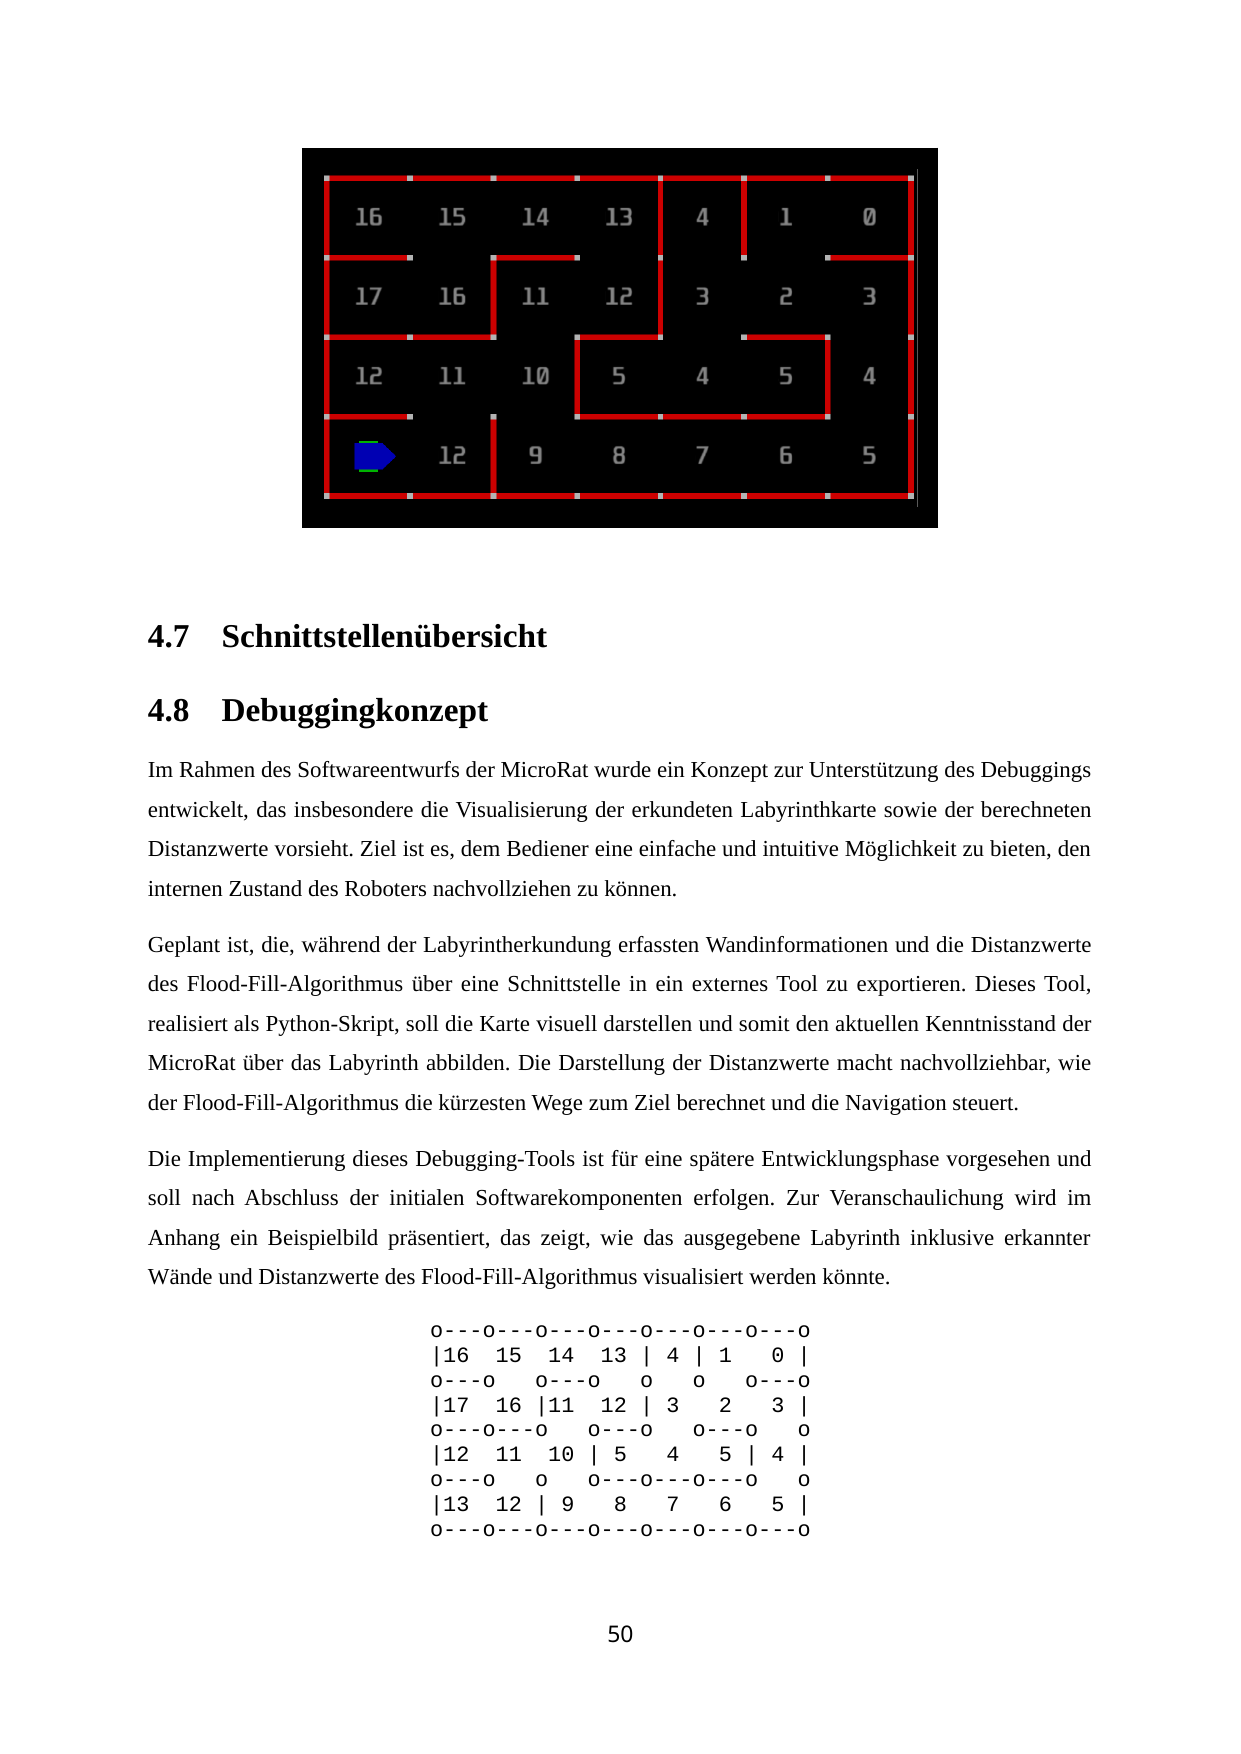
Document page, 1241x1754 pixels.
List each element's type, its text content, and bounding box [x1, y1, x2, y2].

text o---o---o o---o o---o o [148, 1419, 1093, 1443]
text Im Rahmen des Softwareentwurfs der MicroRat wurde ein Konzept zur Unterstützung des Debuggings entwickelt, das insbesondere die Visualisierung der erkundeten Labyrinthkarte sowie der berechneten Distanzwerte vorsieht. Ziel ist es, dem Bediener eine einfache und intuitive Möglichkeit zu bieten, den internen Zustand des Roboters nachvollziehen zu können. [148, 756, 1093, 901]
text |12 11 10 | 5 4 5 | 4 | [148, 1443, 1093, 1468]
subtitle 4.8 Debuggingkonzept [148, 690, 1093, 729]
subtitle 4.7 Schnittstellenübersicht [148, 616, 1093, 654]
text |13 12 | 9 8 7 6 5 | [148, 1493, 1093, 1518]
text |17 16 |11 12 | 3 2 3 | [148, 1394, 1093, 1419]
text |16 15 14 13 | 4 | 1 0 | [148, 1344, 1093, 1369]
text o---o o o---o---o---o o [148, 1468, 1093, 1493]
picture [323, 169, 918, 507]
text Geplant ist, die, während der Labyrintherkundung erfassten Wandinformationen und die Distanzwerte des Flood-Fill-Algorithmus über eine Schnittstelle in ein externes Tool zu exportieren. Dieses Tool, realisiert als Python-Skript, soll die Karte visuell darstellen und somit den aktuellen Kenntnisstand der MicroRat über das Labyrinth abbilden. Die Darstellung der Distanzwerte macht nachvollziehbar, wie der Flood-Fill-Algorithmus die kürzesten Wege zum Ziel berechnet und die Navigation steuert. [148, 931, 1093, 1115]
text Die Implementierung dieses Debugging-Tools ist für eine spätere Entwicklungsphase vorgesehen und soll nach Abschluss der initialen Softwarekomponenten erfolgen. Zur Veranschaulichung wird im Anhang ein Beispielbild präsentiert, das zeigt, wie das ausgegebene Labyrinth inklusive erkannter Wände und Distanzwerte des Flood-Fill-Algorithmus visualisiert werden könnte. [148, 1145, 1093, 1290]
text o---o---o---o---o---o---o---o [148, 1518, 1093, 1543]
text o---o o---o o o o---o [148, 1369, 1093, 1394]
text o---o---o---o---o---o---o---o [148, 1319, 1093, 1344]
